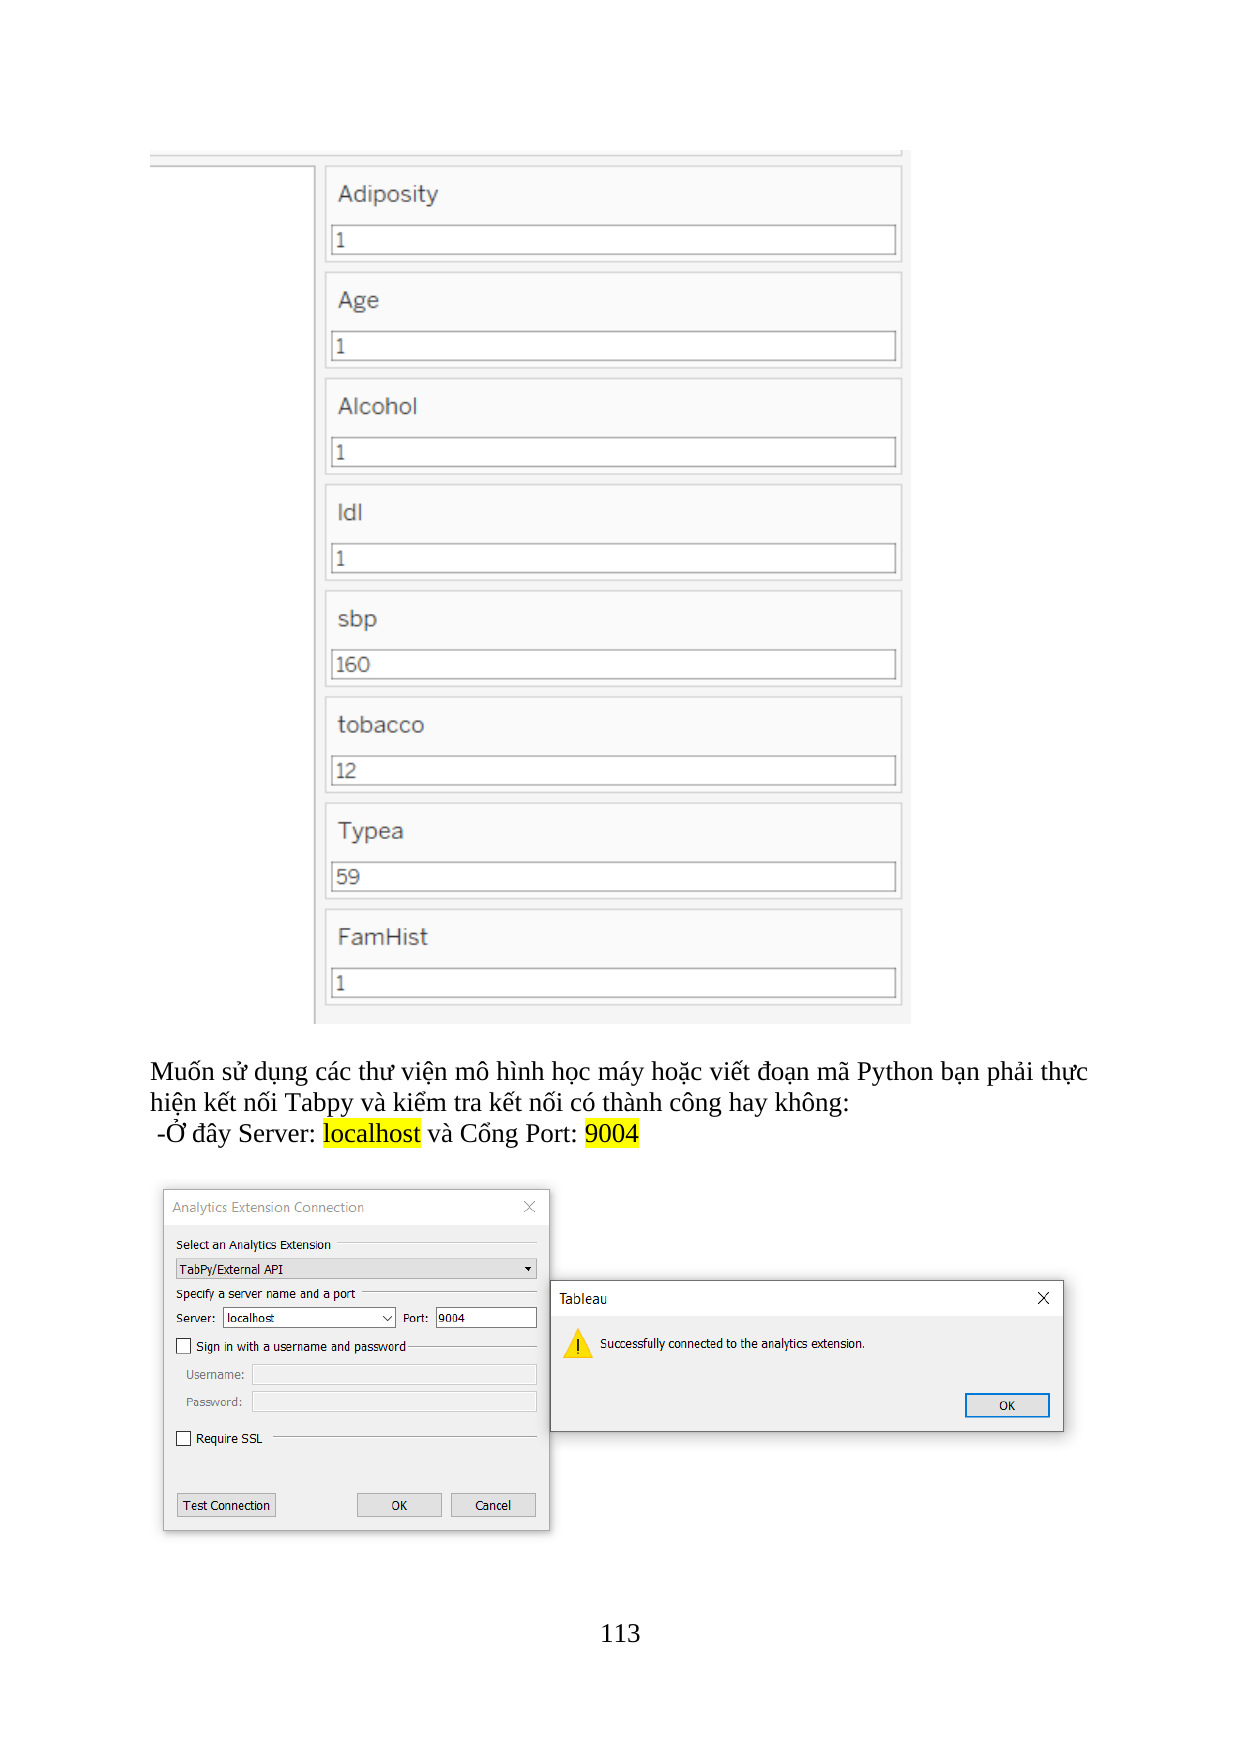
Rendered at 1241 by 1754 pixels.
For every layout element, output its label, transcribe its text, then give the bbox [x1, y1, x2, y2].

picture [150, 150, 912, 1024]
picture [150, 1179, 1091, 1576]
text Muốn sử dụng các thư viện mô hình học máy hoặc viết đoạn mã Python bạn phải thực hiện kết nối Tabpy và kiểm tra kết nối có thành công hay không: [150, 1055, 1090, 1117]
text -Ở đây Server: localhost và Cổng Port: 9004 [150, 1117, 1090, 1148]
